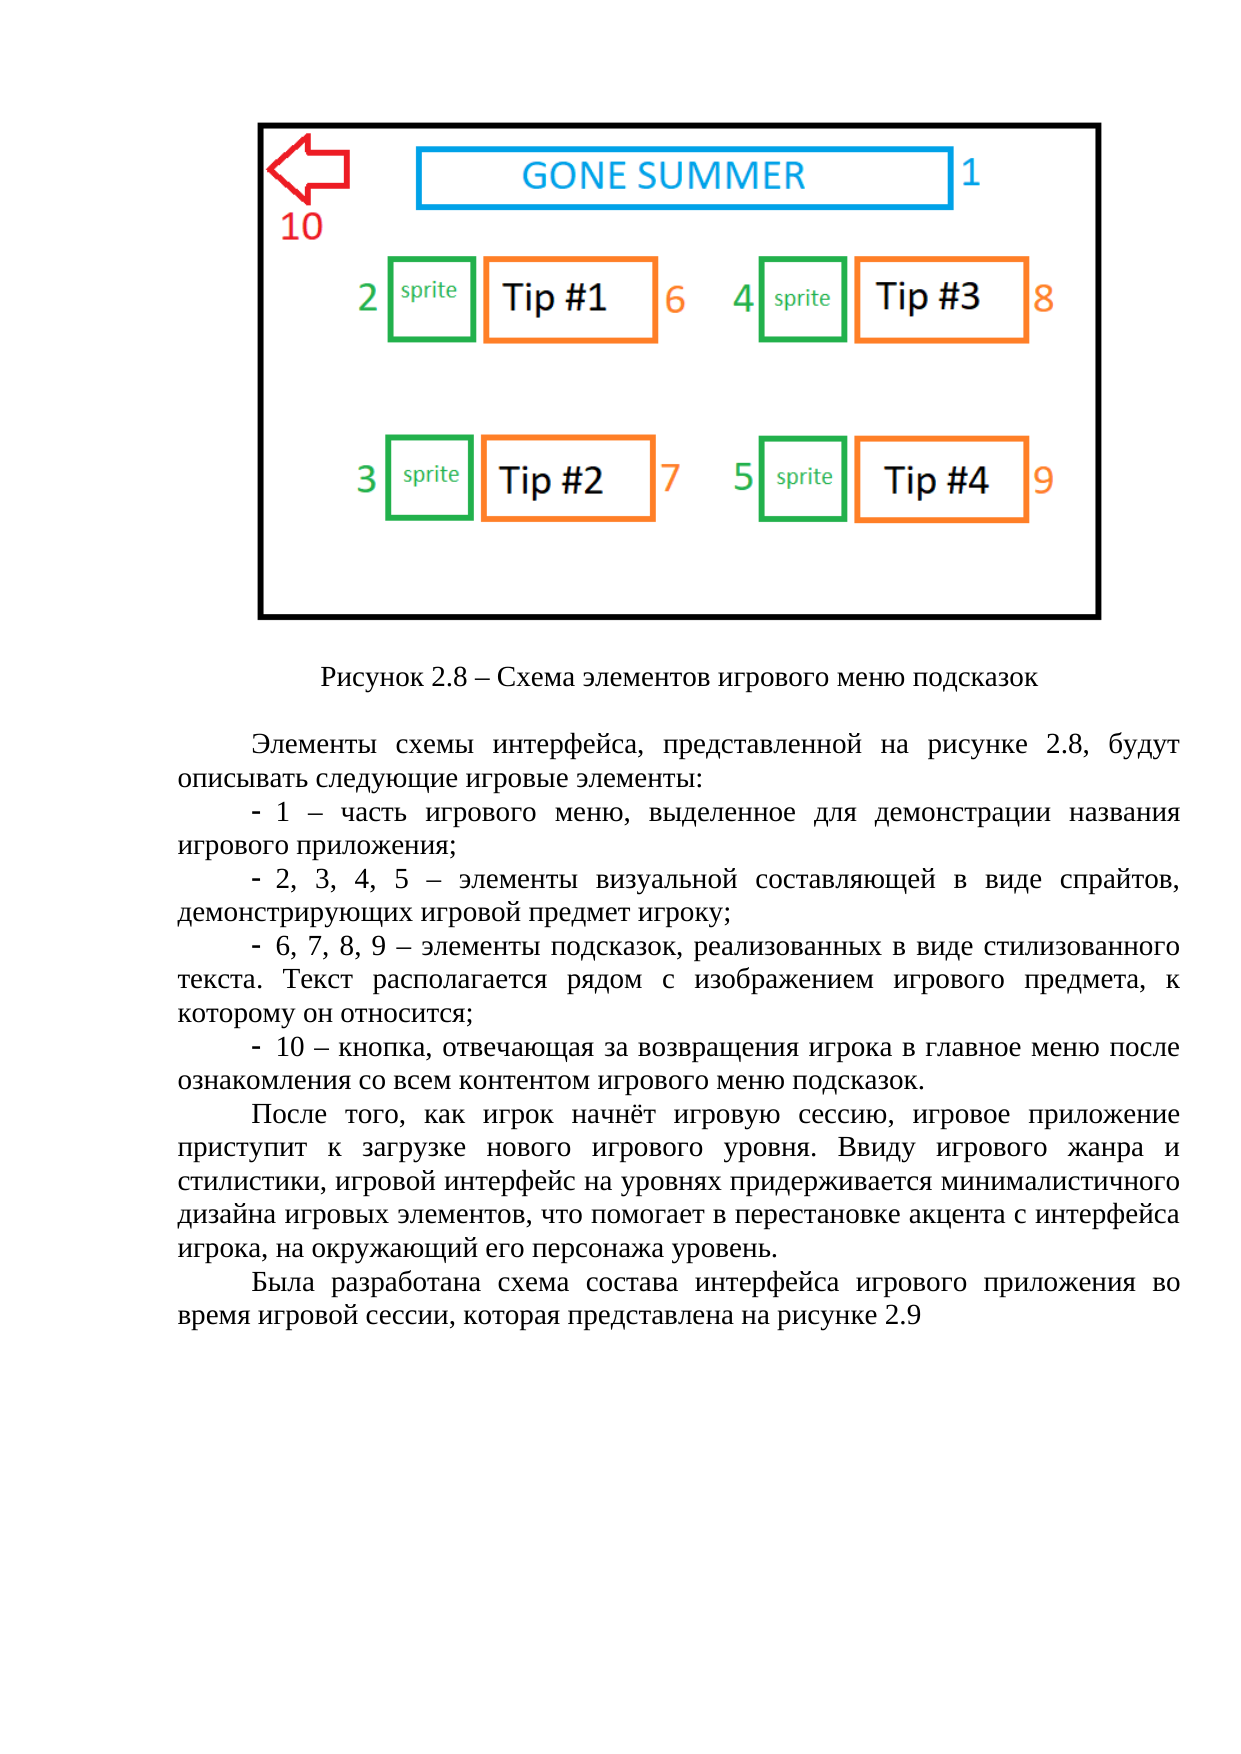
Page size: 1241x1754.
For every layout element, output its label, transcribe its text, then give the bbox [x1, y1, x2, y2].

list 1 – часть игрового меню, выделенное для демонстрации названия игрового приложения; [177, 794, 1181, 861]
text Была разработана схема состава интерфейса игрового приложения во время игровой сессии, которая представлена на рисунке 2.9 [177, 1264, 1181, 1331]
picture [253, 118, 1105, 626]
text После того, как игрок начнёт игровую сессию, игровое приложение приступит к загрузке нового игрового уровня. Ввиду игрового жанра и стилистики, игровой интерфейс на уровнях придерживается минималистичного дизайна игровых элементов, что помогает в перестановке акцента с интерфейса игрока, на окружающий его персонажа уровень. [177, 1096, 1181, 1264]
list 6, 7, 8, 9 – элементы подсказок, реализованных в виде стилизованного текста. Текст располагается рядом с изображением игрового предмета, к которому он относится; [177, 928, 1181, 1029]
list 2, 3, 4, 5 – элементы визуальной составляющей в виде спрайтов, демонстрирующих игровой предмет игроку; [177, 861, 1181, 928]
text Рисунок 2.8 – Схема элементов игрового меню подсказок [177, 659, 1181, 693]
list 10 – кнопка, отвечающая за возвращения игрока в главное меню после ознакомления со всем контентом игрового меню подсказок. [177, 1029, 1181, 1096]
text Элементы схемы интерфейса, представленной на рисунке 2.8, будут описывать следующие игровые элементы: [177, 727, 1181, 794]
